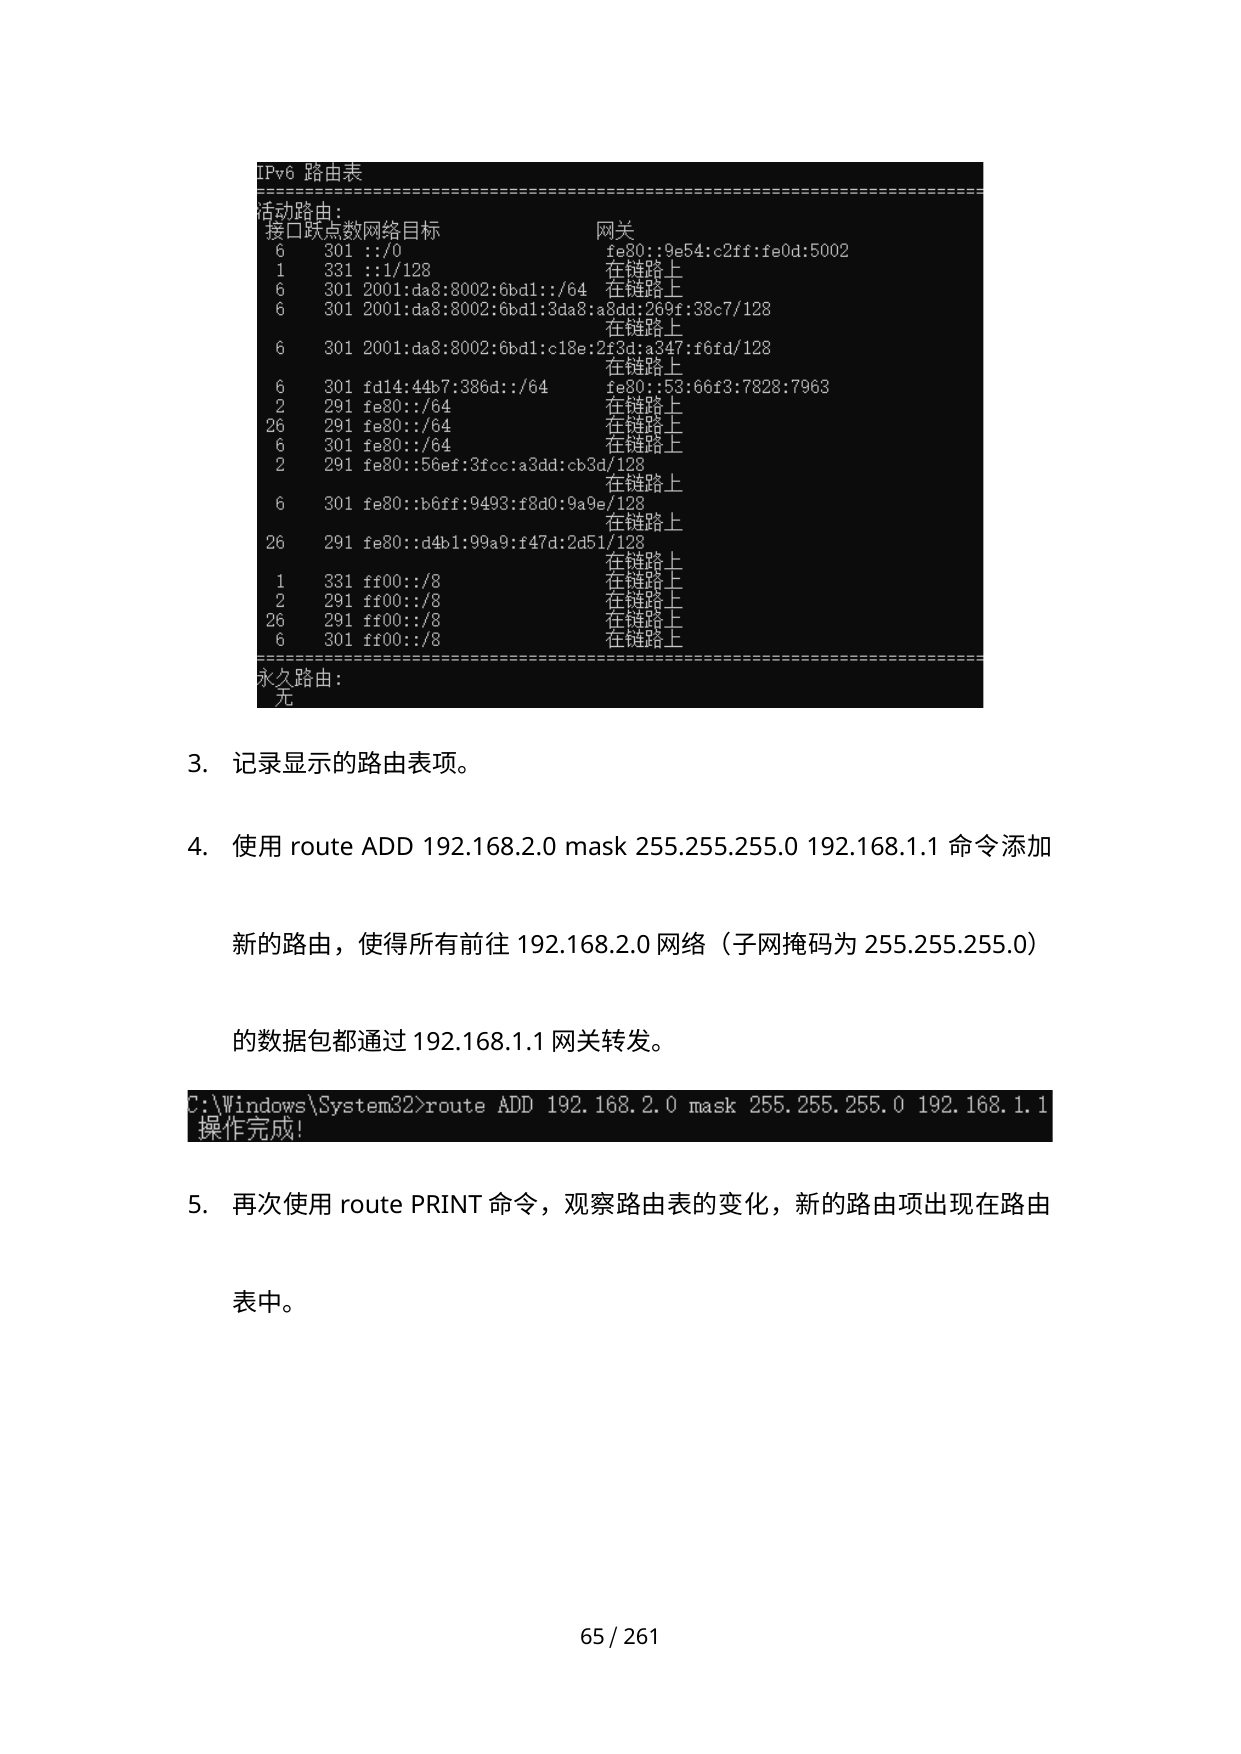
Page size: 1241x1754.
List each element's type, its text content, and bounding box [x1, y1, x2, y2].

list 使用route ADD 192.168.2.0 mask 255.255.255.0 192.168.1.1命令添加新的路由，使得所有前往192.168.2.0网络（子网掩码为255.255.255.0）的数据包都通过192.168.1.1网关转发。 [187, 812, 1053, 1072]
picture [257, 162, 984, 708]
list 再次使用route PRINT命令，观察路由表的变化，新的路由项出现在路由表中。 [187, 1171, 1053, 1333]
list 记录显示的路由表项。 [187, 729, 1053, 794]
picture [187, 1090, 1053, 1142]
